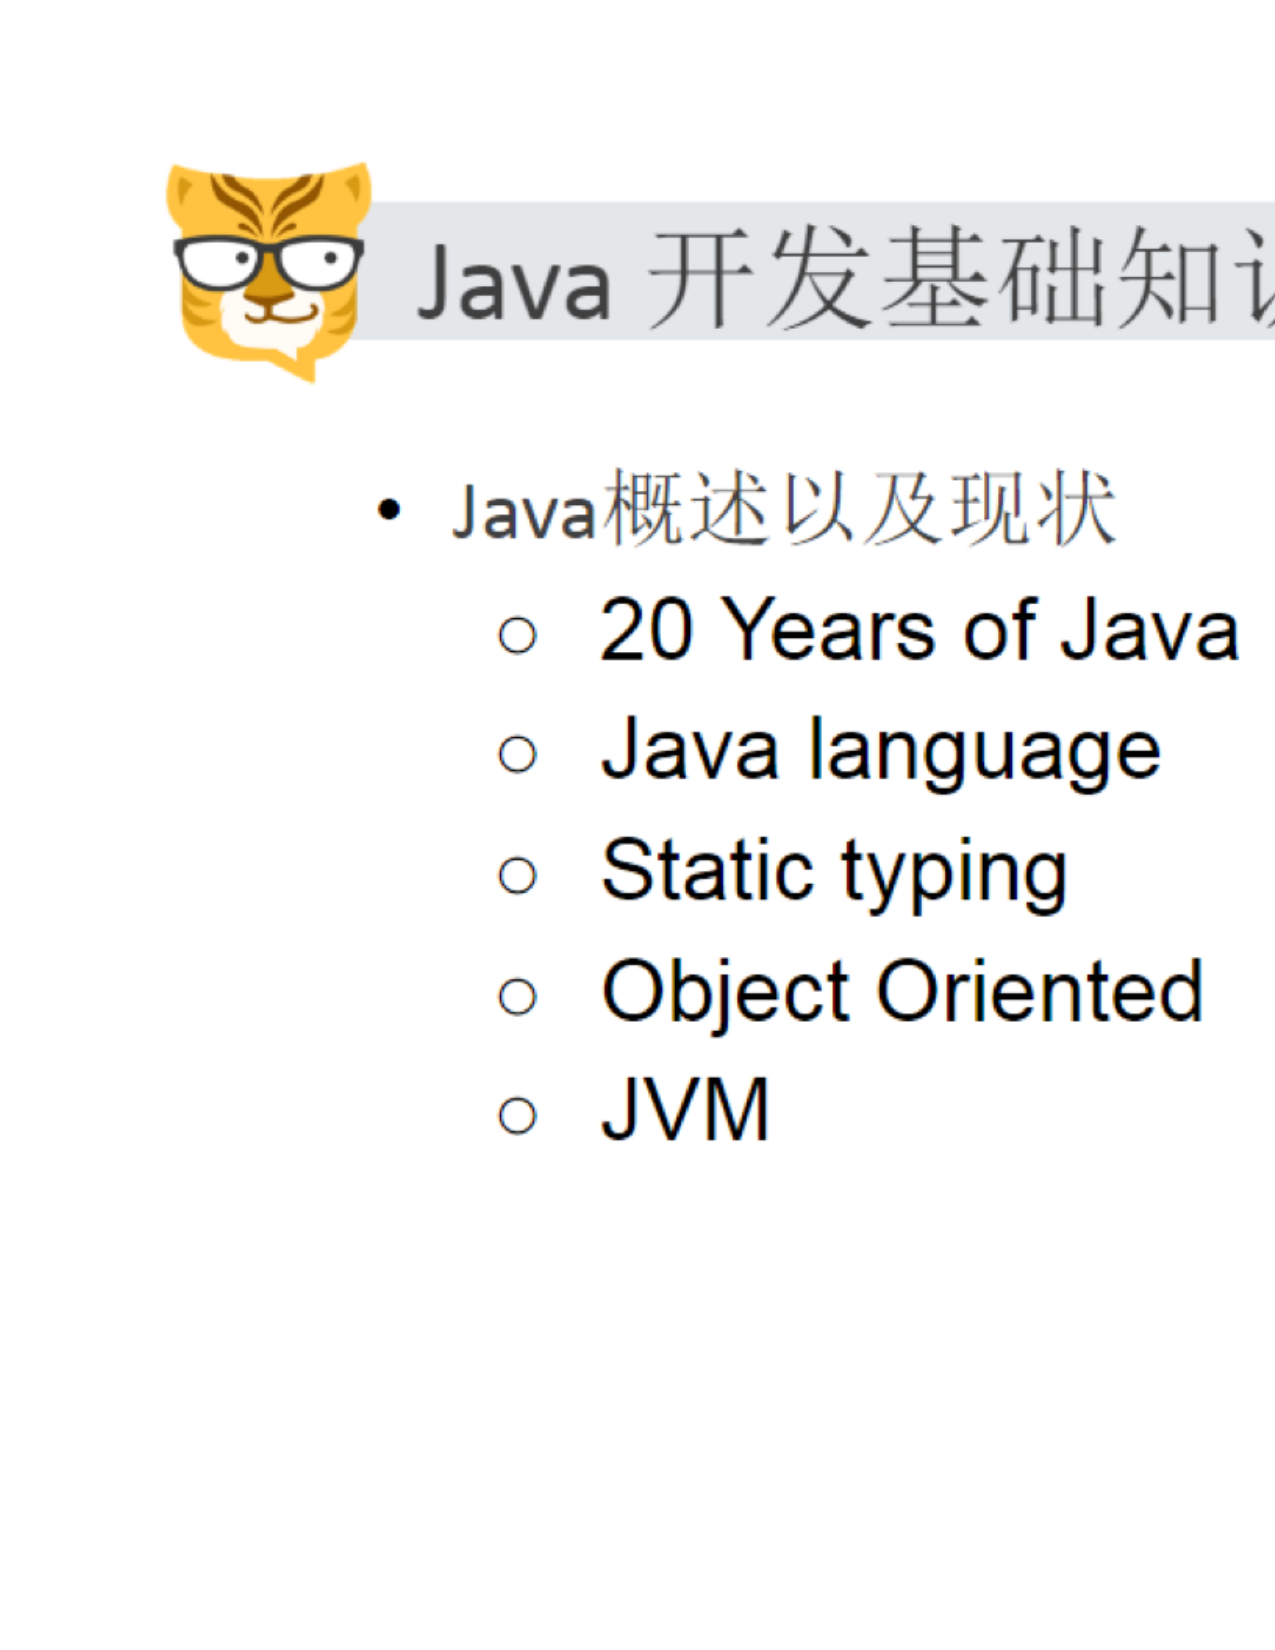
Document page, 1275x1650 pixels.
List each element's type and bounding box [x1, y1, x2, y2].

picture [150, 150, 1275, 1250]
